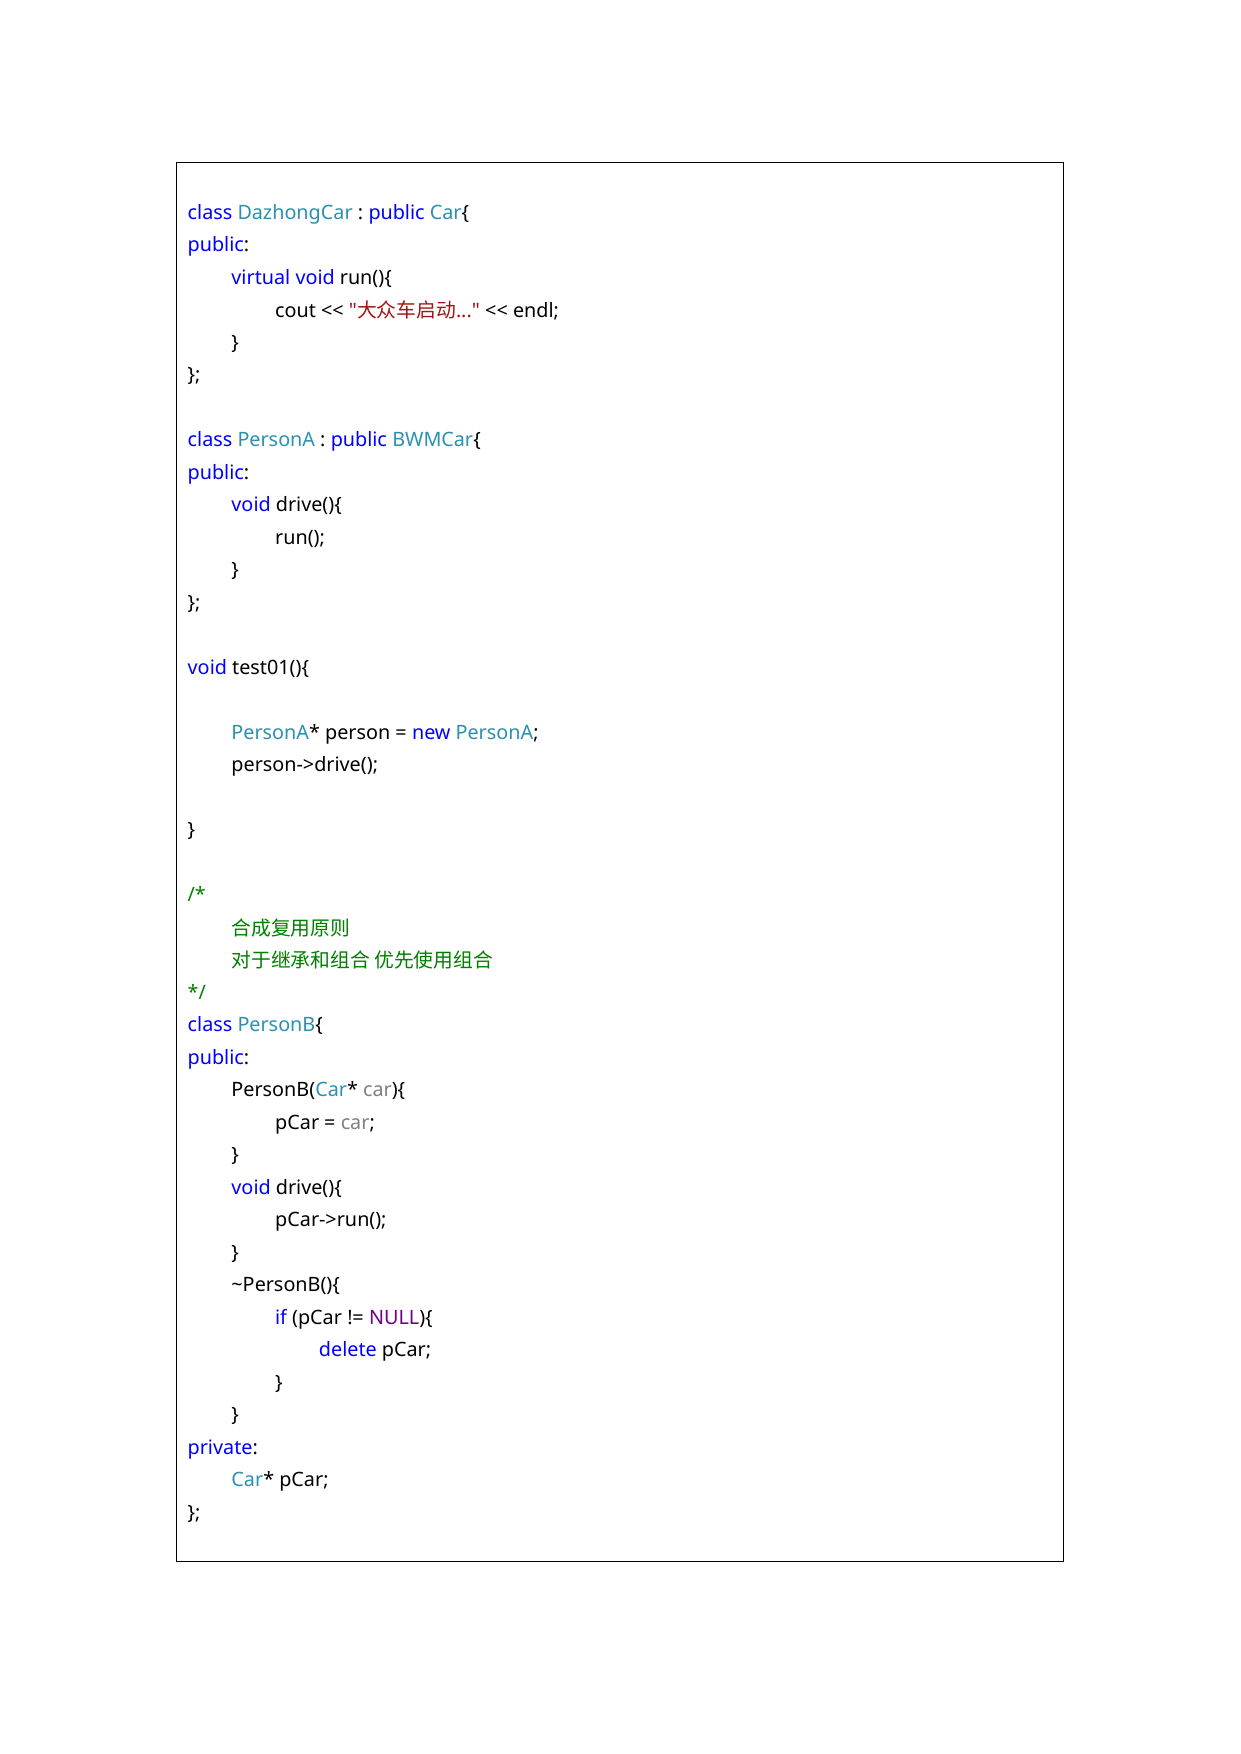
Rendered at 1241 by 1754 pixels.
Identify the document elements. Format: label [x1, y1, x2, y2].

table_header [177, 163, 1063, 1561]
